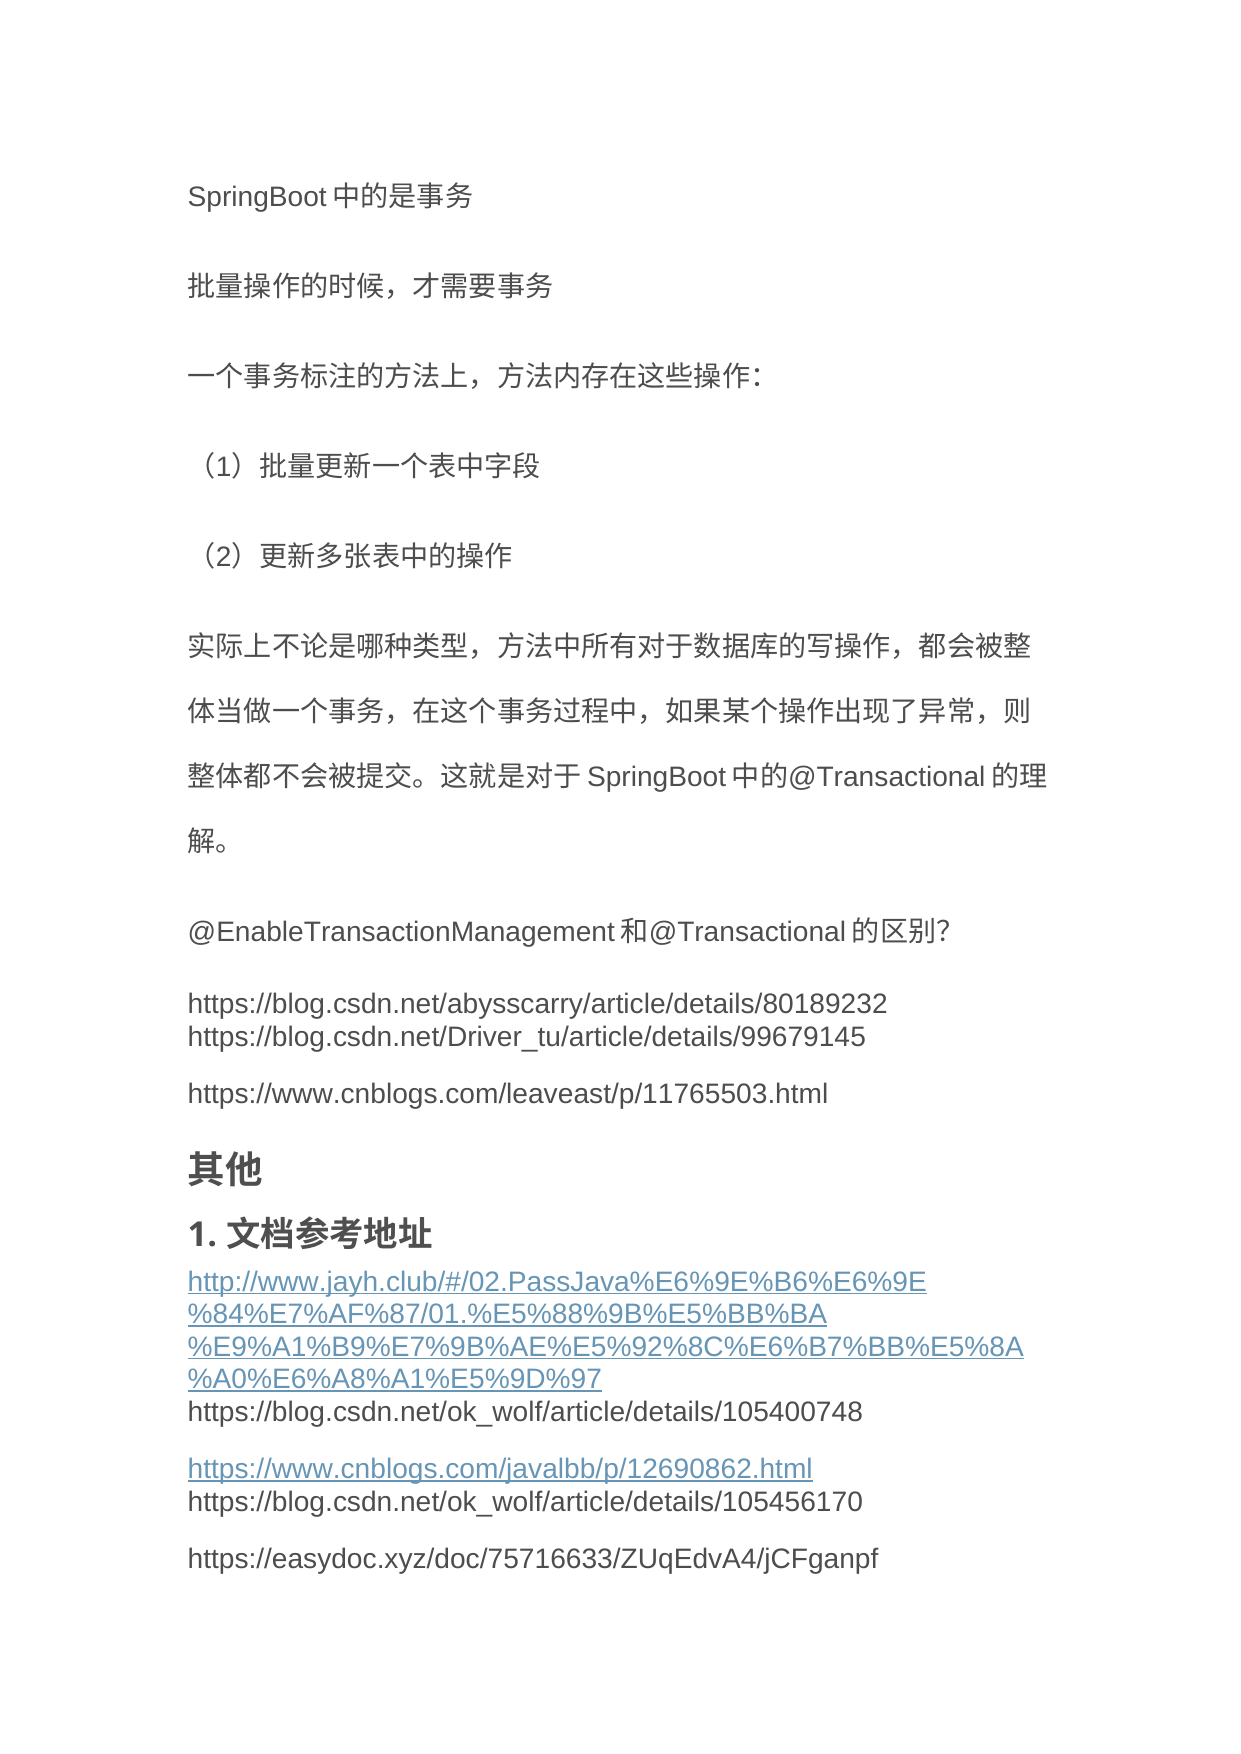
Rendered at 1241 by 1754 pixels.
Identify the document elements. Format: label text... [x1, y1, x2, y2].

text 实际上不论是哪种类型，方法中所有对于数据库的写操作，都会被整体当做一个事务，在这个事务过程中，如果某个操作出现了异常，则整体都不会被提交。这就是对于SpringBoot中的@Transactional的理解。 [187, 612, 1053, 872]
text 一个事务标注的方法上，方法内存在这些操作： [187, 342, 1053, 407]
text http://www.jayh.club/#/02.PassJava%E6%9E%B6%E6%9E%84%E7%AF%87/01.%E5%88%9B%E5%BB%BA%E9%A1%B9%E7%9B%AE%E5%92%8C%E6%B7%BB%E5%8A%A0%E6%A8%A1%E5%9D%97 [187, 1264, 1053, 1394]
text https://easydoc.xyz/doc/75716633/ZUqEdvA4/jCFganpf [187, 1542, 1053, 1574]
text SpringBoot中的是事务 [187, 162, 1053, 227]
text @EnableTransactionManagement和@Transactional的区别？ [187, 897, 1053, 962]
text 批量操作的时候，才需要事务 [187, 252, 1053, 317]
text （1）批量更新一个表中字段 [187, 432, 1053, 497]
text https://www.cnblogs.com/leaveast/p/11765503.html [187, 1077, 1053, 1109]
text https://www.cnblogs.com/javalbb/p/12690862.html [187, 1452, 1053, 1484]
text 1. 文档参考地址 [187, 1199, 1053, 1264]
text https://blog.csdn.net/ok_wolf/article/details/105456170 [187, 1484, 1053, 1517]
text （2）更新多张表中的操作 [187, 522, 1053, 587]
text 其他 [187, 1134, 1053, 1199]
text https://blog.csdn.net/ok_wolf/article/details/105400748 [187, 1394, 1053, 1427]
text https://blog.csdn.net/abysscarry/article/details/80189232 https://blog.csdn.net/Driver_tu/article/details/99679145 [187, 987, 1053, 1052]
